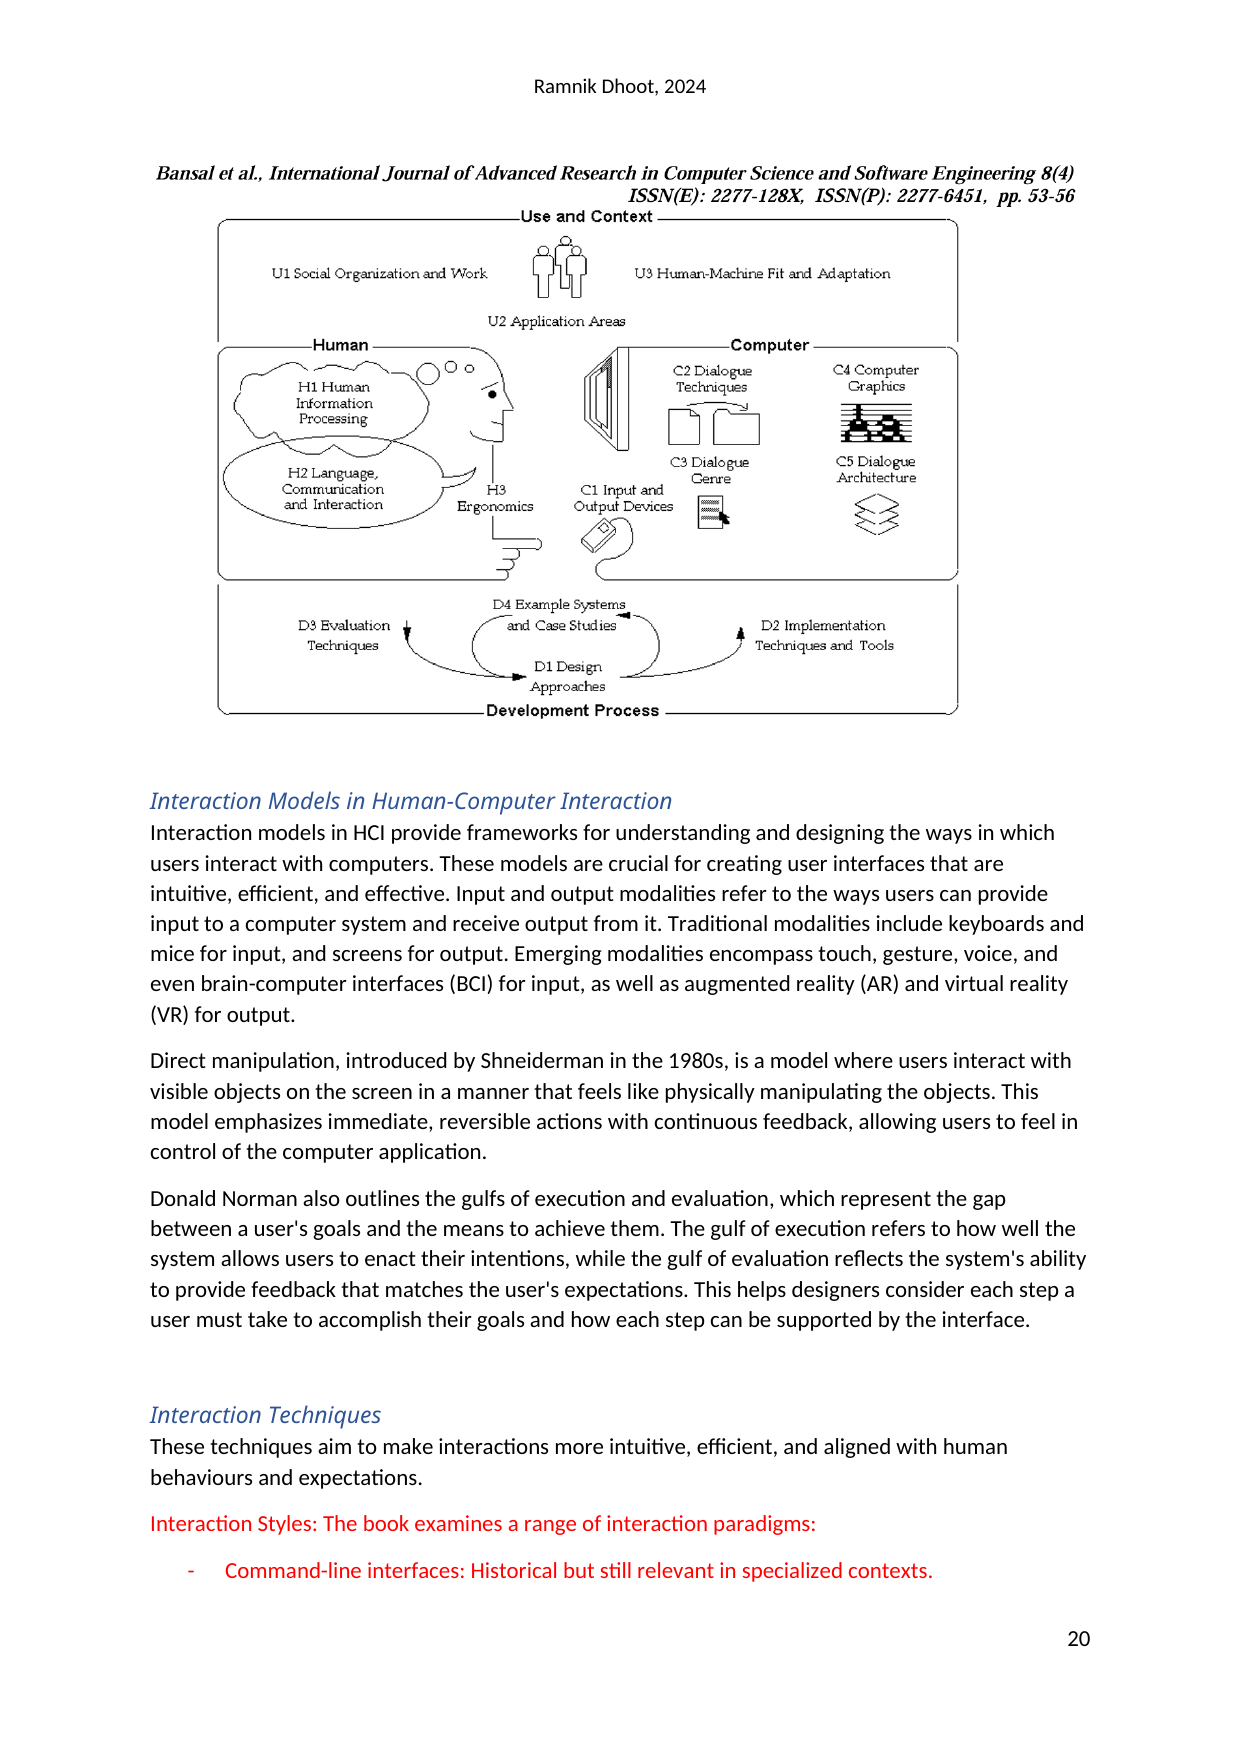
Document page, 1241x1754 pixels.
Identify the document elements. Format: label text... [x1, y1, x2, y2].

text Interaction Styles: The book examines a range of interaction paradigms: [150, 1509, 1090, 1538]
text Interaction models in HCI provide frameworks for understanding and designing the ways in which users interact with computers. These models are crucial for creating user interfaces that are intuitive, efficient, and effective. Input and output modalities refer to the ways users can provide input to a computer system and receive output from it. Traditional modalities include keyboards and mice for input, and screens for output. Emerging modalities encompass touch, gesture, voice, and even brain-computer interfaces (BCI) for input, as well as augmented reality (AR) and virtual reality (VR) for output. [150, 818, 1090, 1028]
list Command-line interfaces: Historical but still relevant in specialized contexts. [187, 1556, 1090, 1584]
subtitle Interaction Techniques [150, 1399, 1090, 1430]
subtitle Interaction Models in Human-Computer Interaction [150, 785, 1090, 816]
text These techniques aim to make interactions more intuitive, efficient, and aligned with human behaviours and expectations. [150, 1432, 1090, 1491]
text Direct manipulation, introduced by Shneiderman in the 1980s, is a model where users interact with visible objects on the screen in a manner that feels like physically manipulating the objects. This model emphasizes immediate, reversible actions with continuous feedback, allowing users to feel in control of the computer application. [150, 1047, 1090, 1165]
text Donald Norman also outlines the gulfs of execution and evaluation, which represent the gap between a user's goals and the means to achieve them. The gulf of execution refers to how well the system allows users to enact their intentions, while the gulf of evaluation reflects the system's ability to provide feedback that matches the user's expectations. This helps designers consider each step a user must take to accomplish their goals and how each step can be supported by the interface. [150, 1184, 1090, 1333]
picture [150, 150, 1091, 719]
